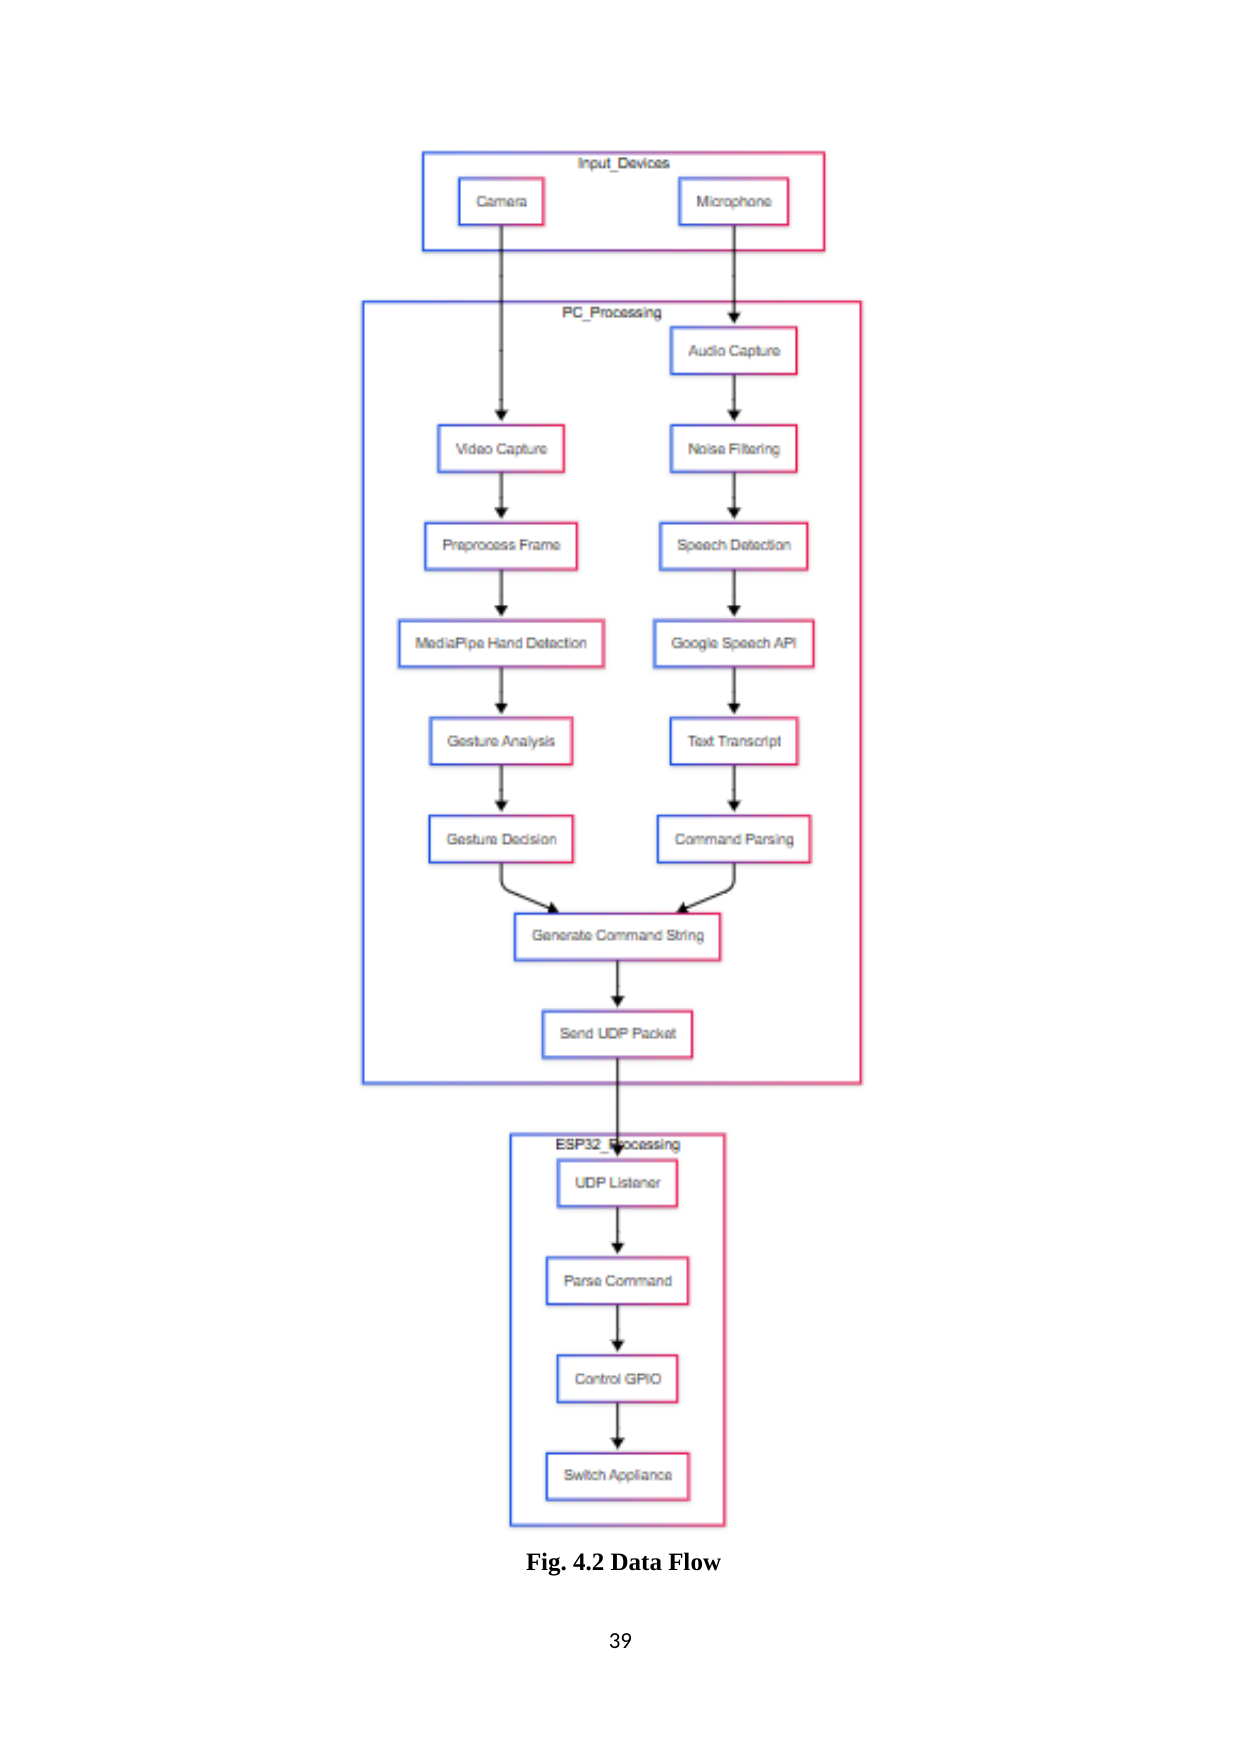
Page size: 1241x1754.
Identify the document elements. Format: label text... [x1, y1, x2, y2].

picture [301, 150, 939, 1534]
text Fig. 4.2 Data Flow [150, 1547, 1090, 1576]
